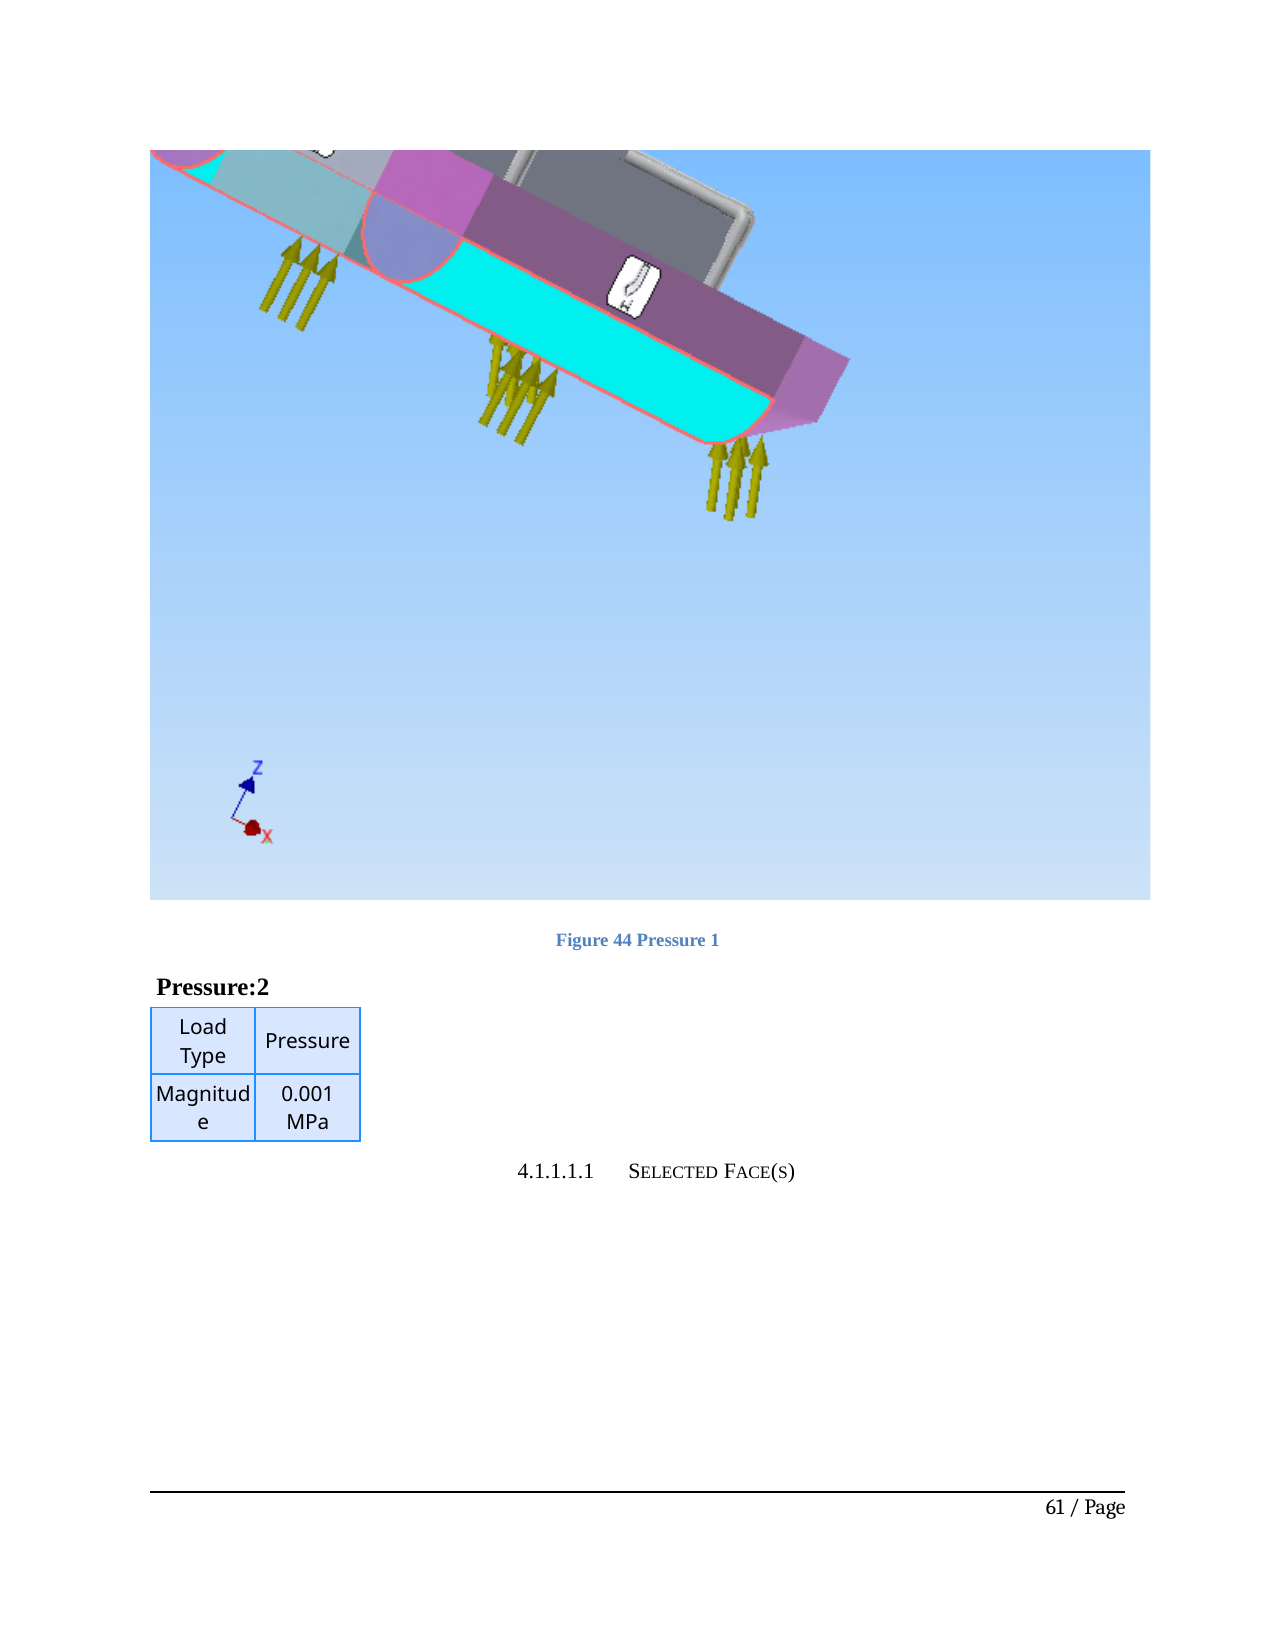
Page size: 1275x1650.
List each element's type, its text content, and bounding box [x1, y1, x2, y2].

table_cell 0.001 MPa [256, 1075, 359, 1140]
picture [150, 150, 1151, 900]
subtitle Selected Face(s) [187, 1158, 1125, 1183]
text Pressure:2 [150, 972, 1125, 1000]
table_cell Magnitude [152, 1075, 254, 1140]
table_header Load Type [152, 1008, 254, 1073]
table_header Pressure [256, 1008, 359, 1073]
